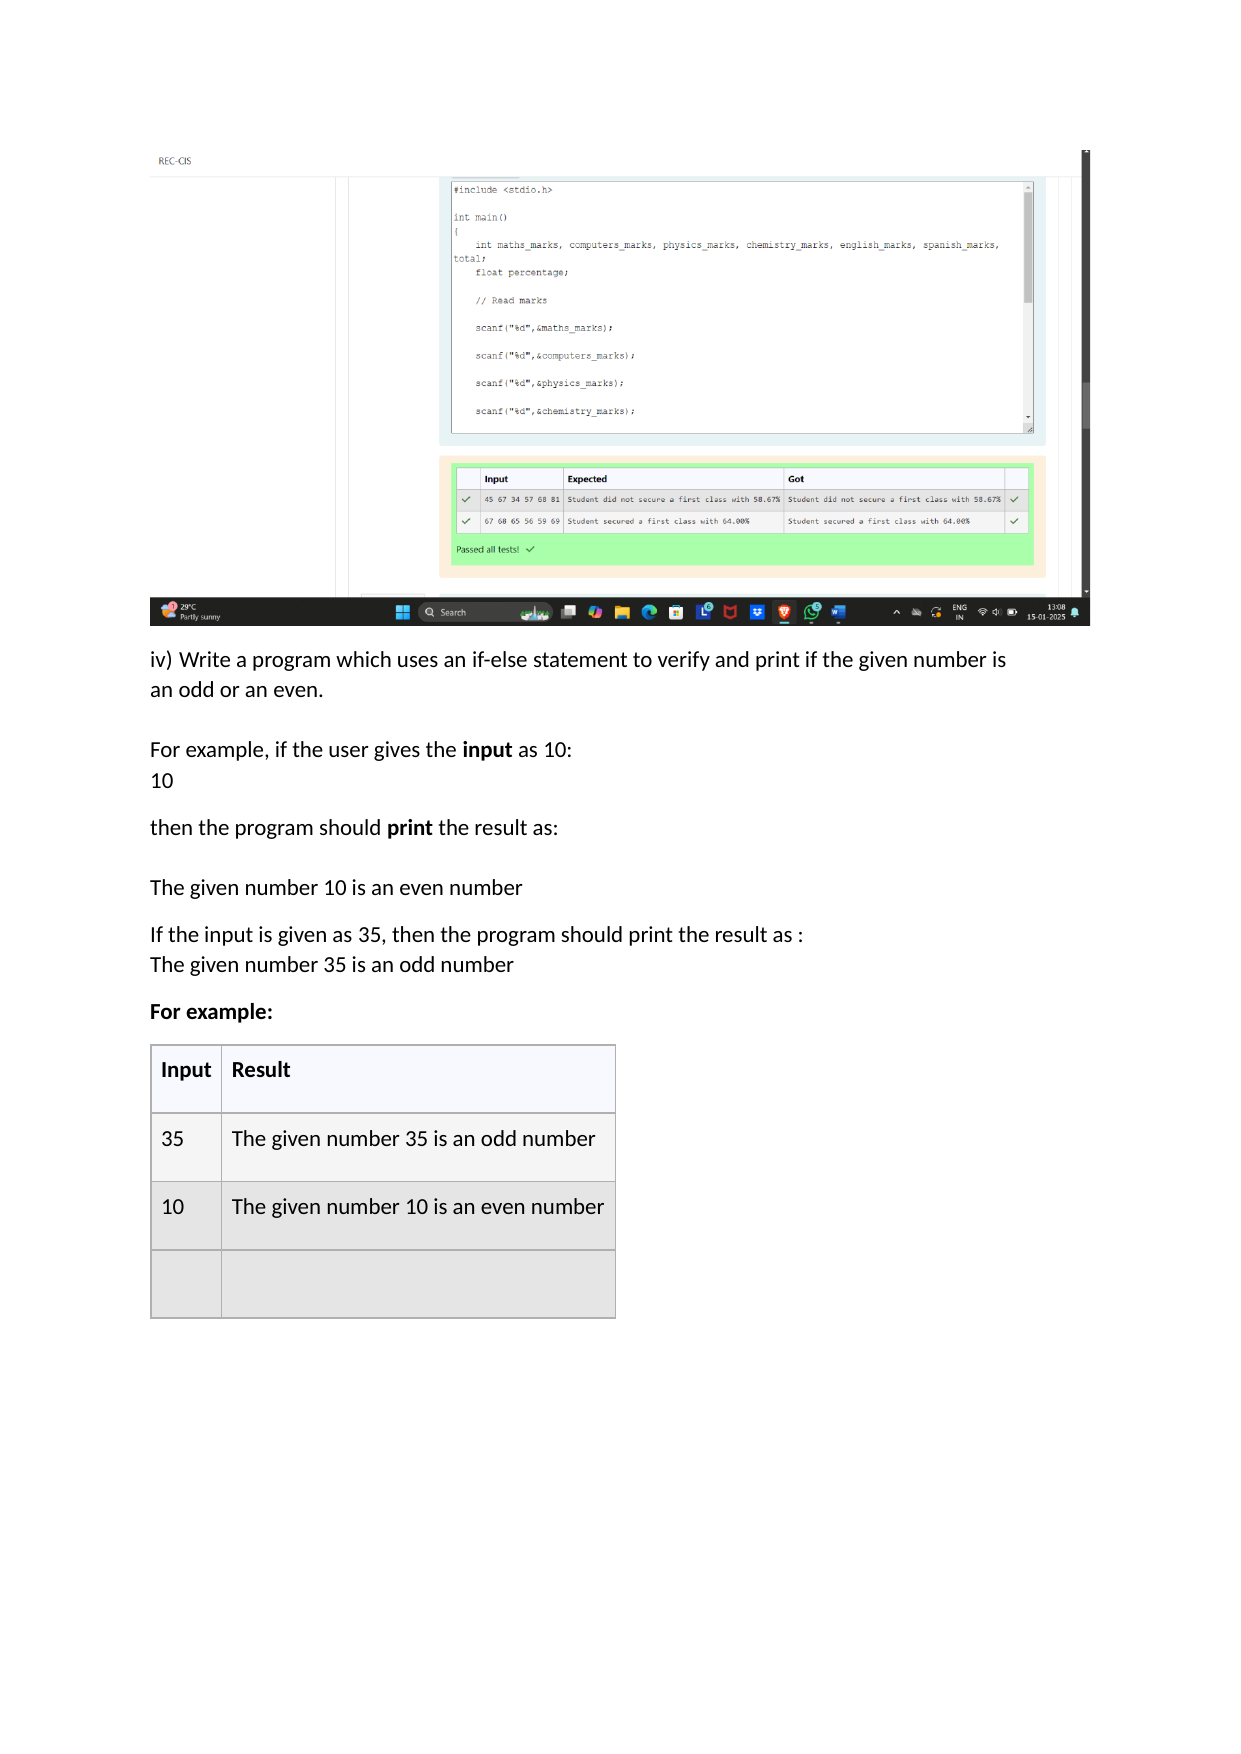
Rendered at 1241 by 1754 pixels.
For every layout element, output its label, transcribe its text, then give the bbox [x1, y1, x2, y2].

table_cell 35 [152, 1114, 221, 1181]
picture [150, 150, 1091, 626]
table_cell [222, 1251, 615, 1317]
table_header Result [222, 1046, 615, 1112]
text For example: [150, 997, 1090, 1025]
text If the input is given as 35, then the program should print the result as : The given number 35 is an odd number [150, 920, 1090, 978]
table_cell [152, 1251, 221, 1317]
text then the program should print the result as: The given number 10 is an even number [150, 813, 1090, 901]
table_cell The given number 10 is an even number [222, 1182, 615, 1249]
table_header Input [152, 1046, 221, 1112]
table_cell The given number 35 is an odd number [222, 1114, 615, 1181]
table_cell 10 [152, 1182, 221, 1249]
text iv) Write a program which uses an if-else statement to verify and print if the given number is an odd or an even. For example, if the user gives the input as 10: 10 [150, 645, 1090, 794]
